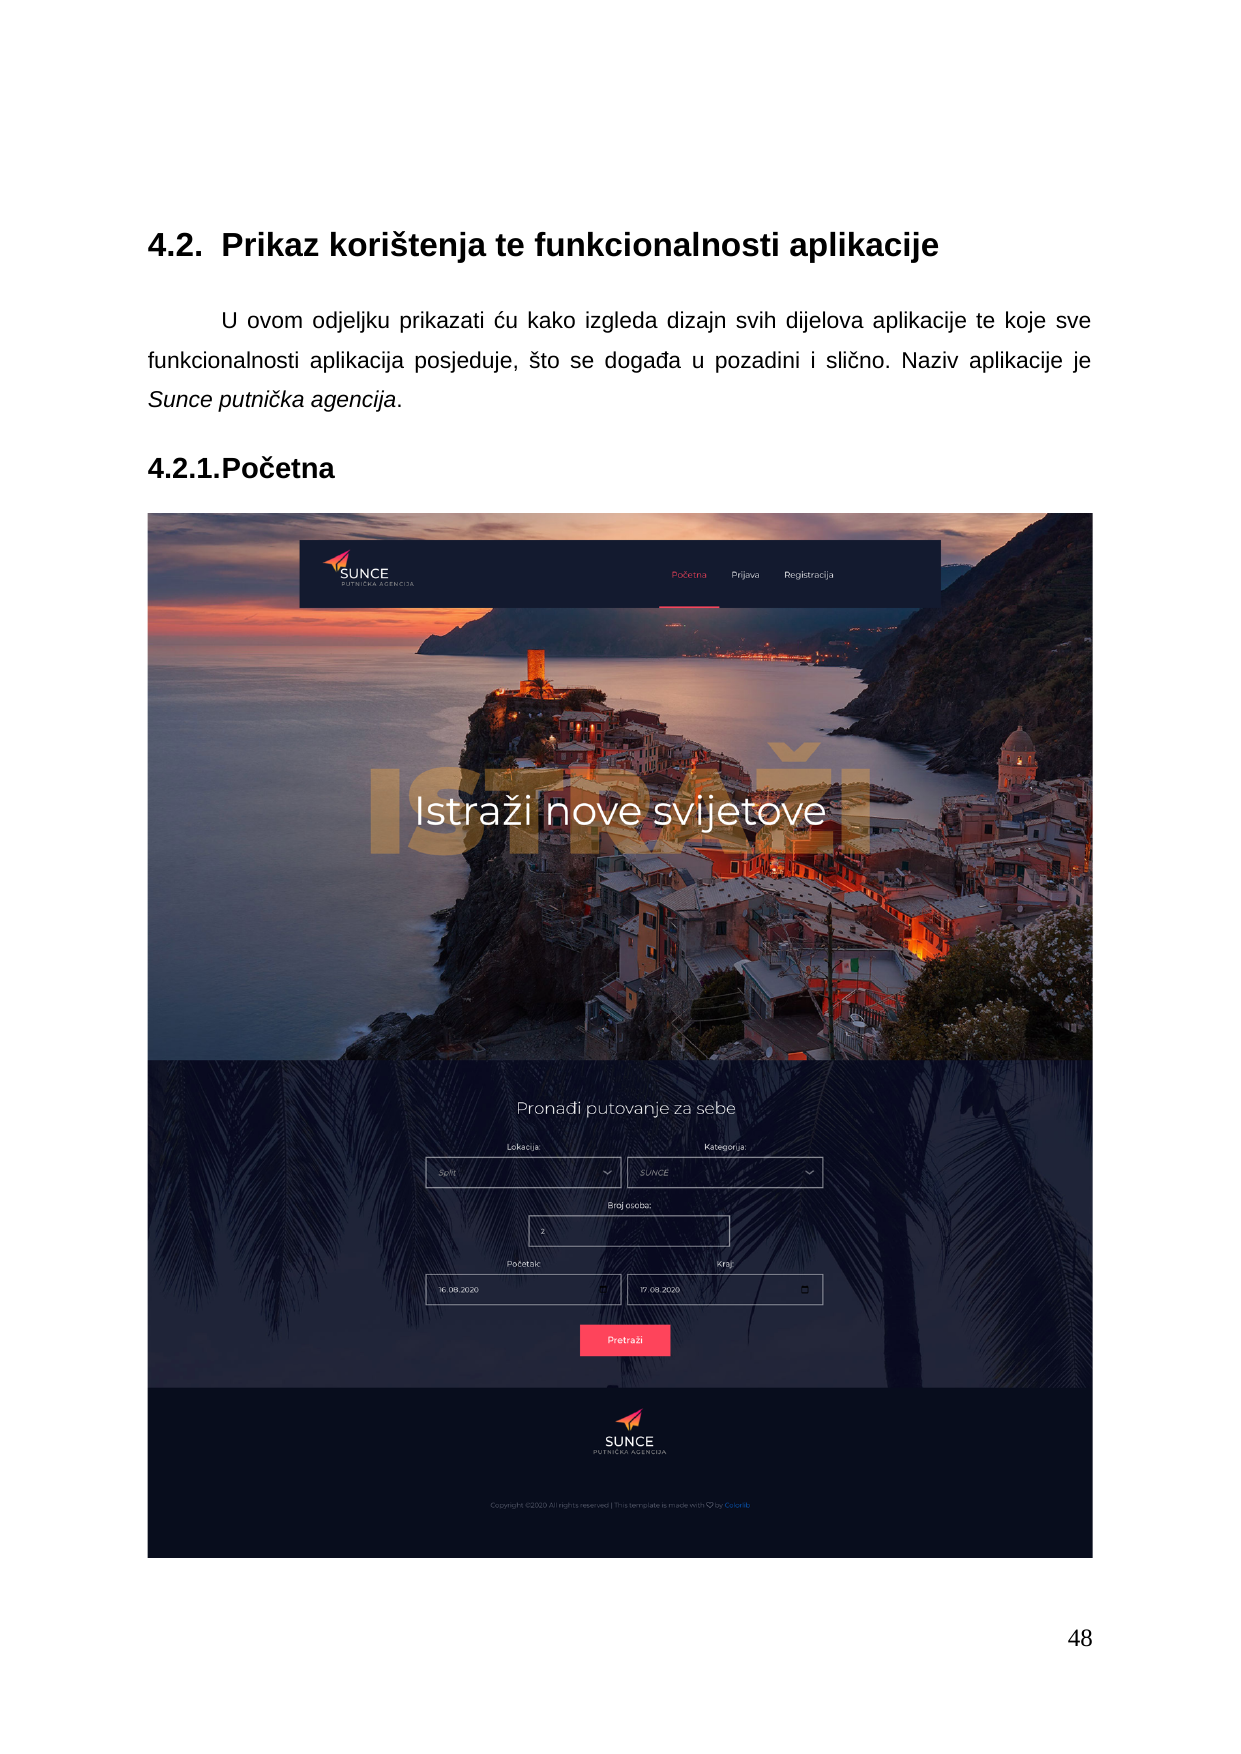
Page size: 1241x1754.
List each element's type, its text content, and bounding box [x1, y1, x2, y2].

text Početna [148, 451, 1093, 484]
text Prikaz korištenja te funkcionalnosti aplikacije [148, 224, 1093, 263]
picture [147, 513, 1093, 1558]
text U ovom odjeljku prikazati ću kako izgleda dizajn svih dijelova aplikacije te koje sve funkcionalnosti aplikacija posjeduje, što se događa u pozadini i slično. Naziv aplikacije je Sunce putnička agencija. [148, 307, 1093, 412]
